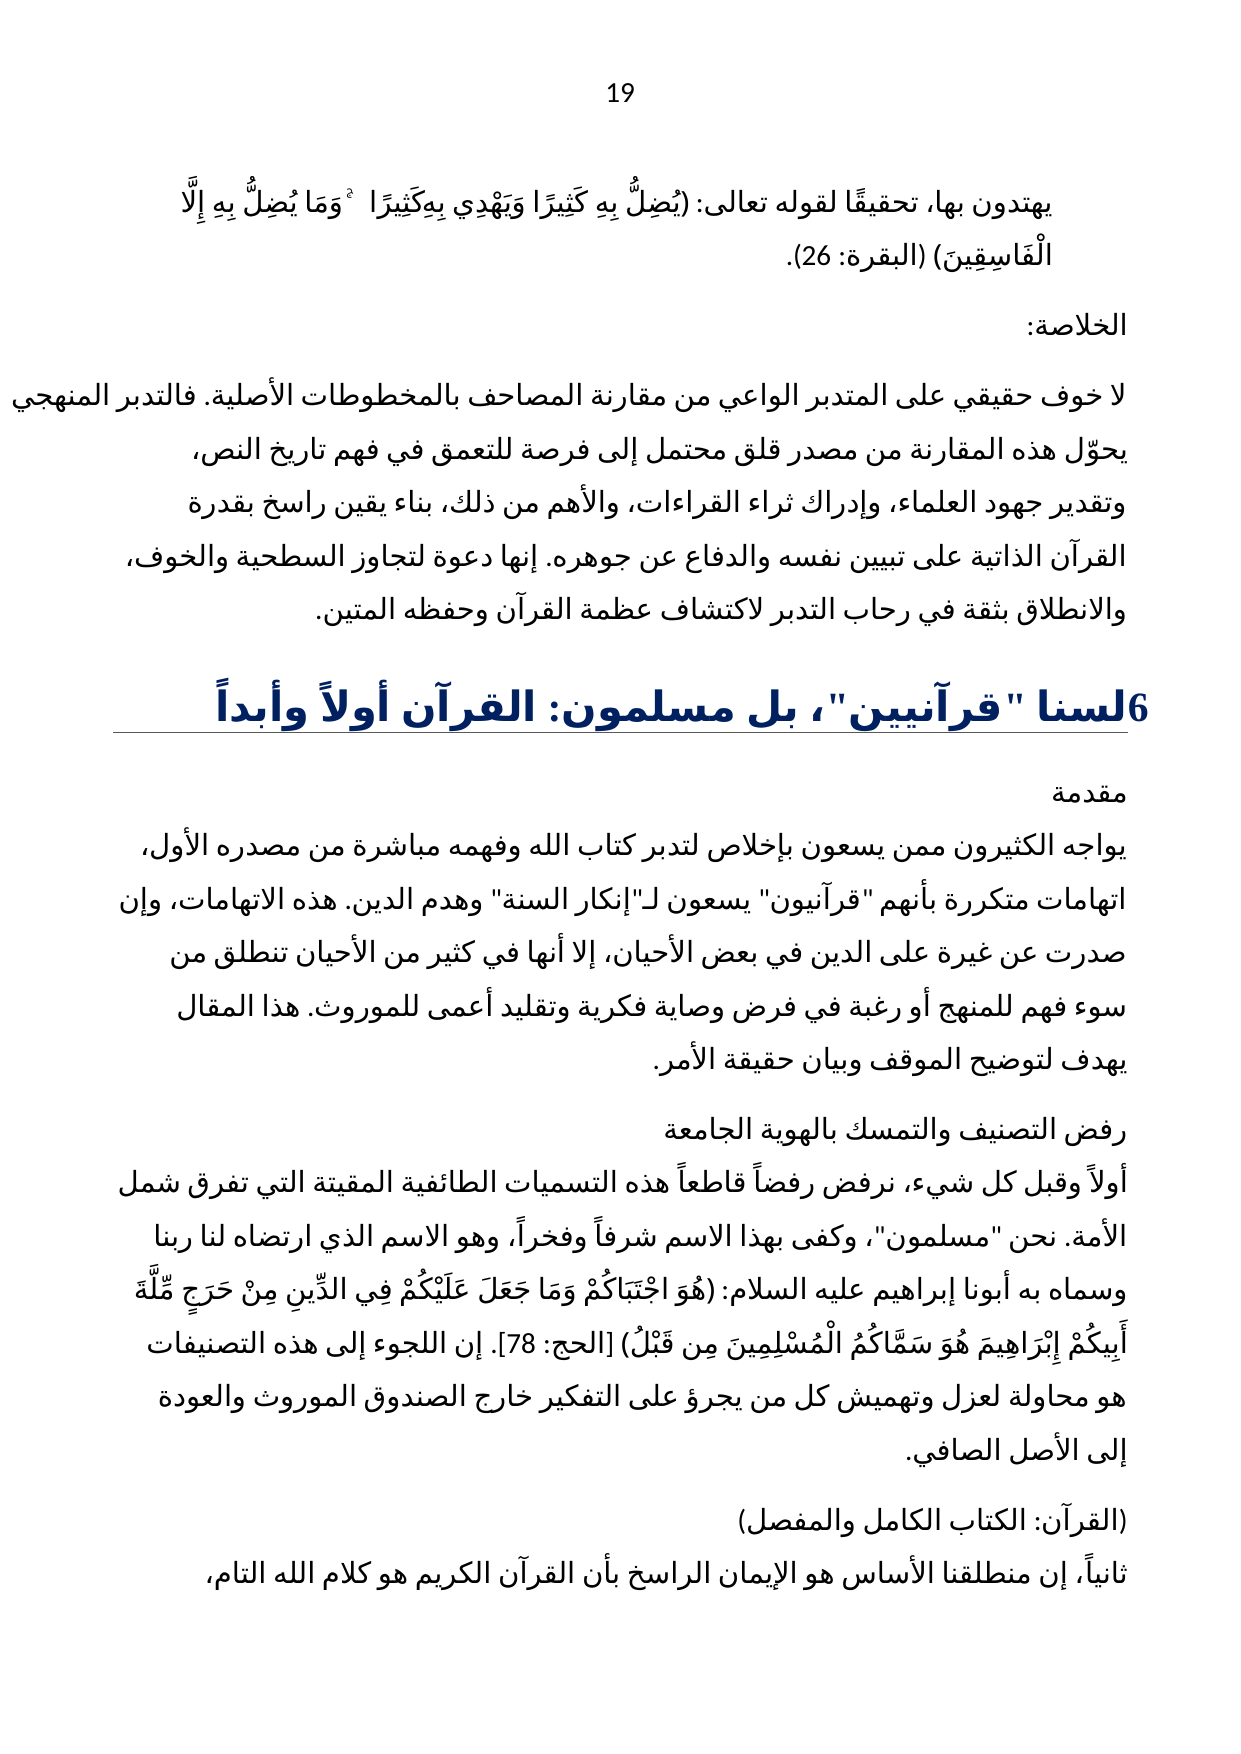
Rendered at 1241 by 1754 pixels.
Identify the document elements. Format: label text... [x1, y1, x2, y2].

text الخلاصة: [112, 307, 1128, 343]
text لا خوف حقيقي على المتدبر الواعي من مقارنة المصاحف بالمخطوطات الأصلية. فالتدبر المنهجي يحوّل هذه المقارنة من مصدر قلق محتمل إلى فرصة للتعمق في فهم تاريخ النص، وتقدير جهود العلماء، وإدراك ثراء القراءات، والأهم من ذلك، بناء يقين راسخ بقدرة القرآن الذاتية على تبيين نفسه والدفاع عن جوهره. إنها دعوة لتجاوز السطحية والخوف، والانطلاق بثقة في رحاب التدبر لاكتشاف عظمة القرآن وحفظه المتين. [112, 377, 1128, 627]
text رفض التصنيف والتمسك بالهوية الجامعة أولاً وقبل كل شيء، نرفض رفضاً قاطعاً هذه التسميات الطائفية المقيتة التي تفرق شمل الأمة. نحن "مسلمون"، وكفى بهذا الاسم شرفاً وفخراً، وهو الاسم الذي ارتضاه لنا ربنا وسماه به أبونا إبراهيم عليه السلام: ﴿هُوَ اجْتَبَاكُمْ وَمَا جَعَلَ عَلَيْكُمْ فِي الدِّينِ مِنْ حَرَجٍ مِّلَّةَ أَبِيكُمْ إِبْرَاهِيمَ هُوَ سَمَّاكُمُ الْمُسْلِمِينَ مِن قَبْلُ﴾ [الحج: 78]. إن اللجوء إلى هذه التصنيفات هو محاولة لعزل وتهميش كل من يجرؤ على التفكير خارج الصندوق الموروث والعودة إلى الأصل الصافي. [112, 1111, 1128, 1467]
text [112, 1502, 1128, 1591]
text مقدمة يواجه الكثيرون ممن يسعون بإخلاص لتدبر كتاب الله وفهمه مباشرة من مصدره الأول، اتهامات متكررة بأنهم "قرآنيون" يسعون لـ"إنكار السنة" وهدم الدين. هذه الاتهامات، وإن صدرت عن غيرة على الدين في بعض الأحيان، إلا أنها في كثير من الأحيان تنطلق من سوء فهم للمنهج أو رغبة في فرض وصاية فكرية وتقليد أعمى للموروث. هذا المقال يهدف لتوضيح الموقف وبيان حقيقة الأمر. [112, 774, 1128, 1077]
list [112, 184, 1090, 273]
subtitle لسنا "قرآنيين"، بل مسلمون: القرآن أولاً وأبداً [112, 682, 1128, 733]
